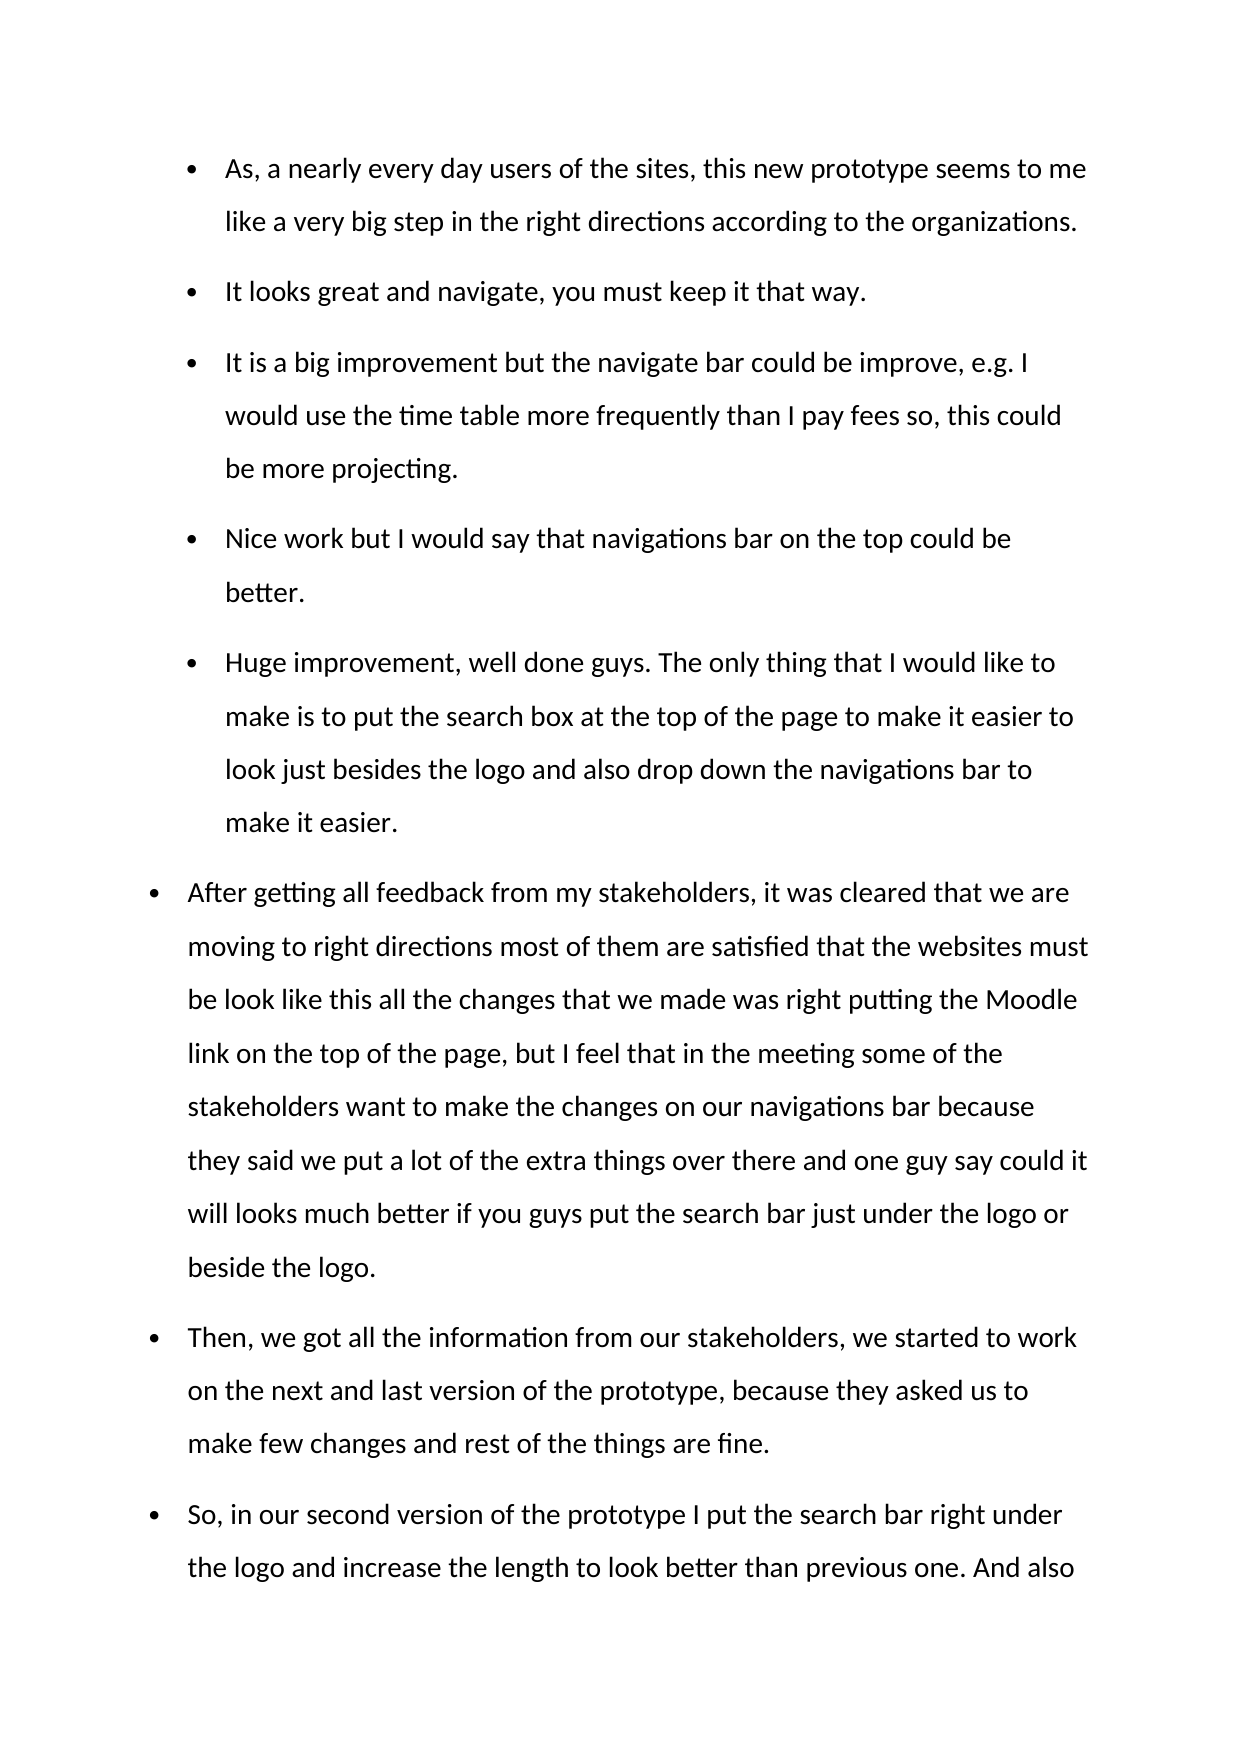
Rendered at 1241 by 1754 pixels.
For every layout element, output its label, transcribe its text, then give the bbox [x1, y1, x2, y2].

list Then, we got all the information from our stakeholders, we started to work on the next and last version of the prototype, because they asked us to make few changes and rest of the things are fine. [150, 1319, 1090, 1461]
list Huge improvement, well done guys. The only thing that I would like to make is to put the search box at the top of the page to make it easier to look just besides the logo and also drop down the navigations bar to make it easier. [187, 644, 1090, 840]
list After getting all feedback from my stakeholders, it was cleared that we are moving to right directions most of them are satisfied that the websites must be look like this all the changes that we made was right putting the Moodle link on the top of the page, but I feel that in the meeting some of the stakeholders want to make the changes on our navigations bar because they said we put a lot of the extra things over there and one guy say could it will looks much better if you guys put the search bar just under the logo or beside the logo. [150, 874, 1090, 1284]
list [150, 1496, 1090, 1585]
list It looks great and navigate, you must keep it that way. [187, 273, 1090, 309]
list As, a nearly every day users of the sites, this new prototype seems to me like a very big step in the right directions according to the organizations. [187, 150, 1090, 239]
list Nice work but I would say that navigations bar on the top could be better. [187, 521, 1090, 610]
list It is a big improvement but the navigate bar could be improve, e.g. I would use the time table more frequently than I pay fees so, this could be more projecting. [187, 344, 1090, 486]
